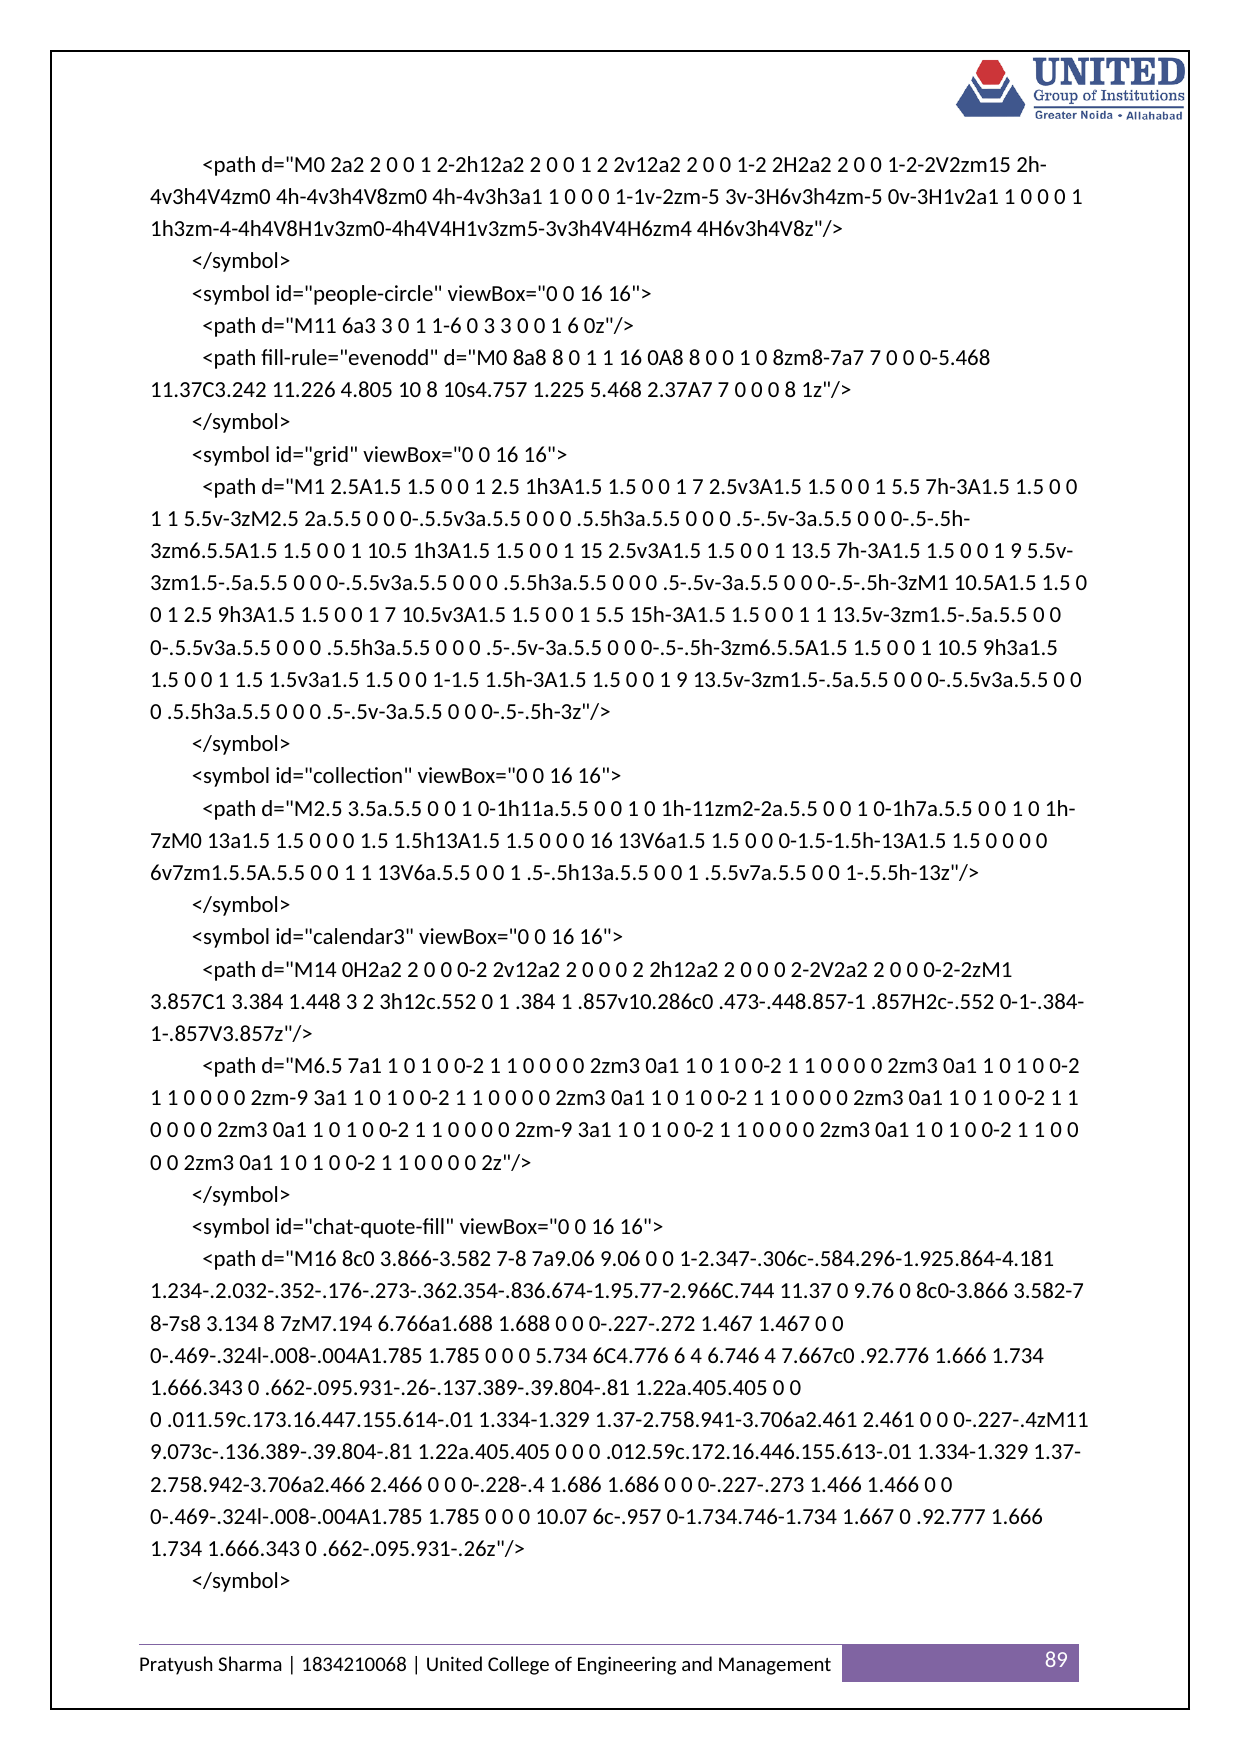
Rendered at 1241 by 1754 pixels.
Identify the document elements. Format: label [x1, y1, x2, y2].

picture [952, 53, 1186, 124]
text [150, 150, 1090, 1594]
